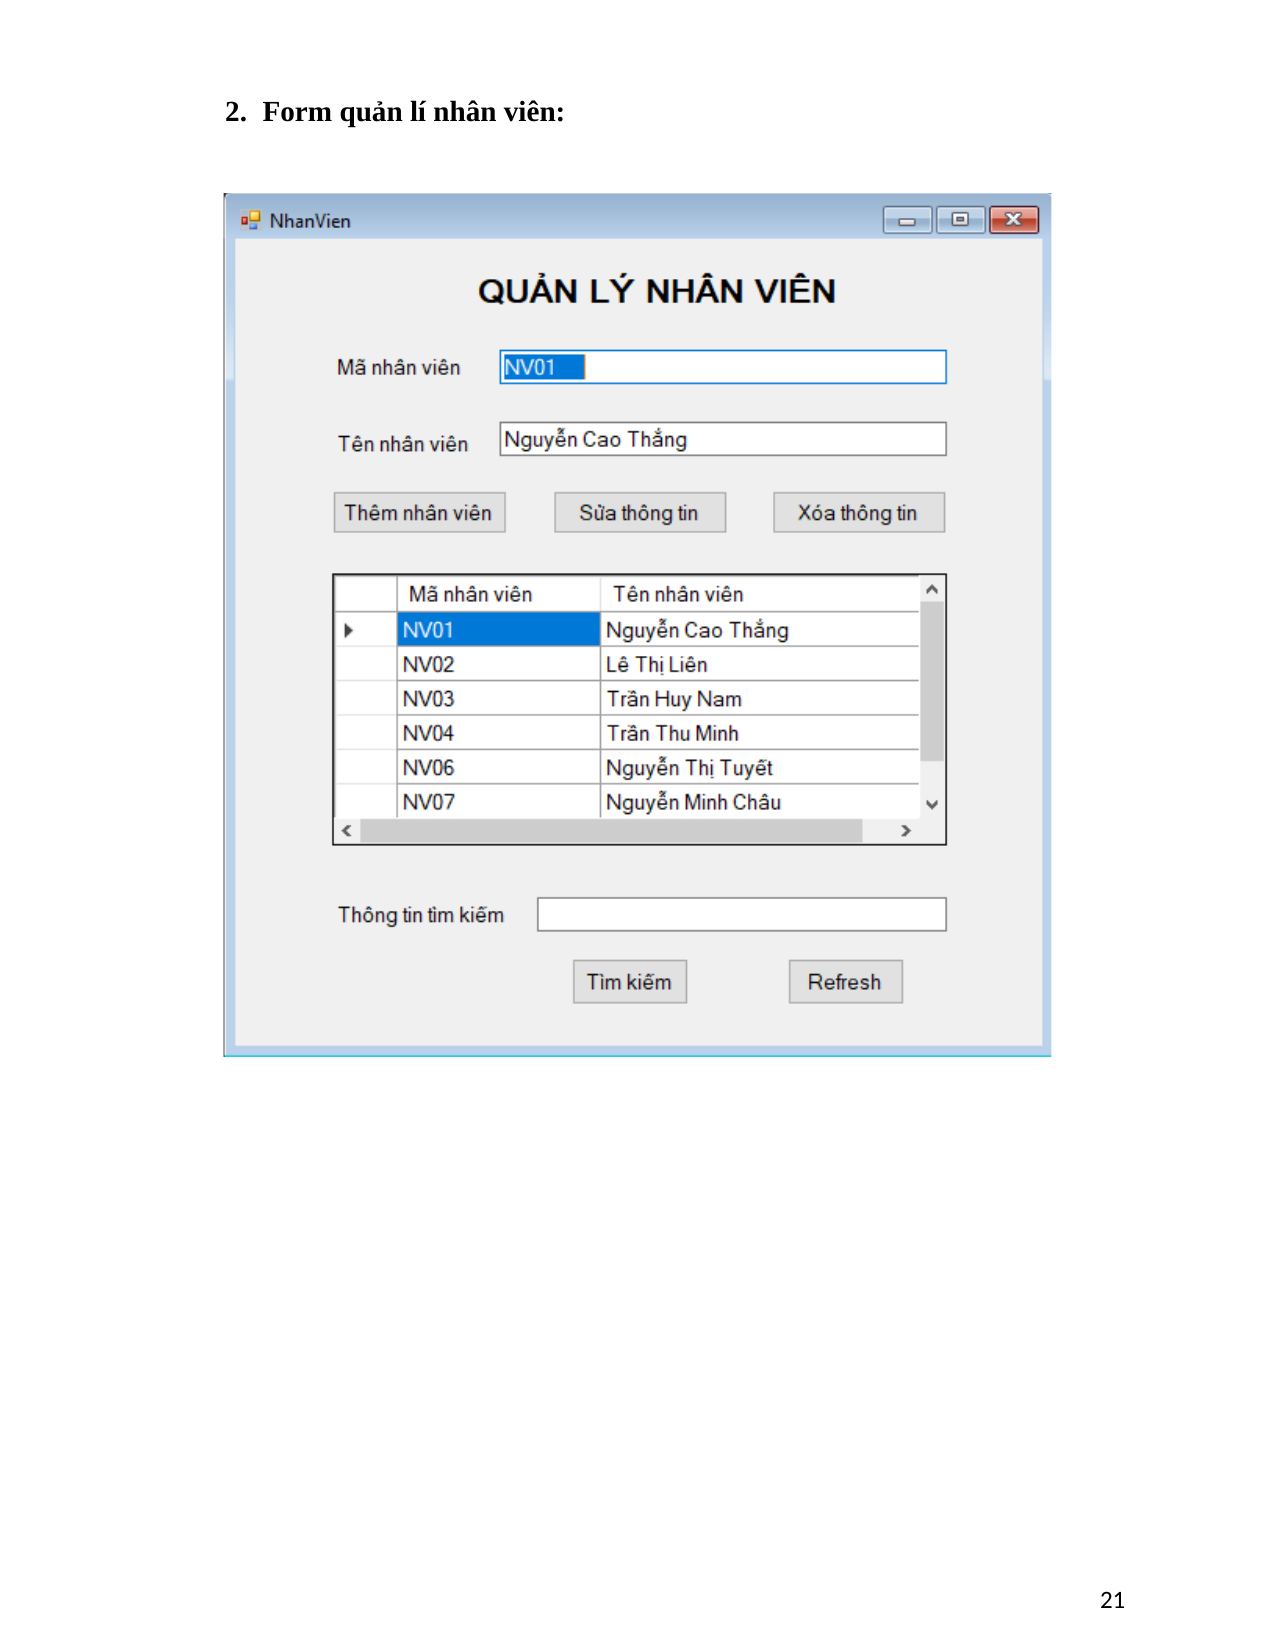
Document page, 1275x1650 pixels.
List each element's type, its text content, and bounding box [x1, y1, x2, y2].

picture [223, 193, 1052, 1057]
subtitle Form quản lí nhân viên: [225, 94, 1125, 127]
